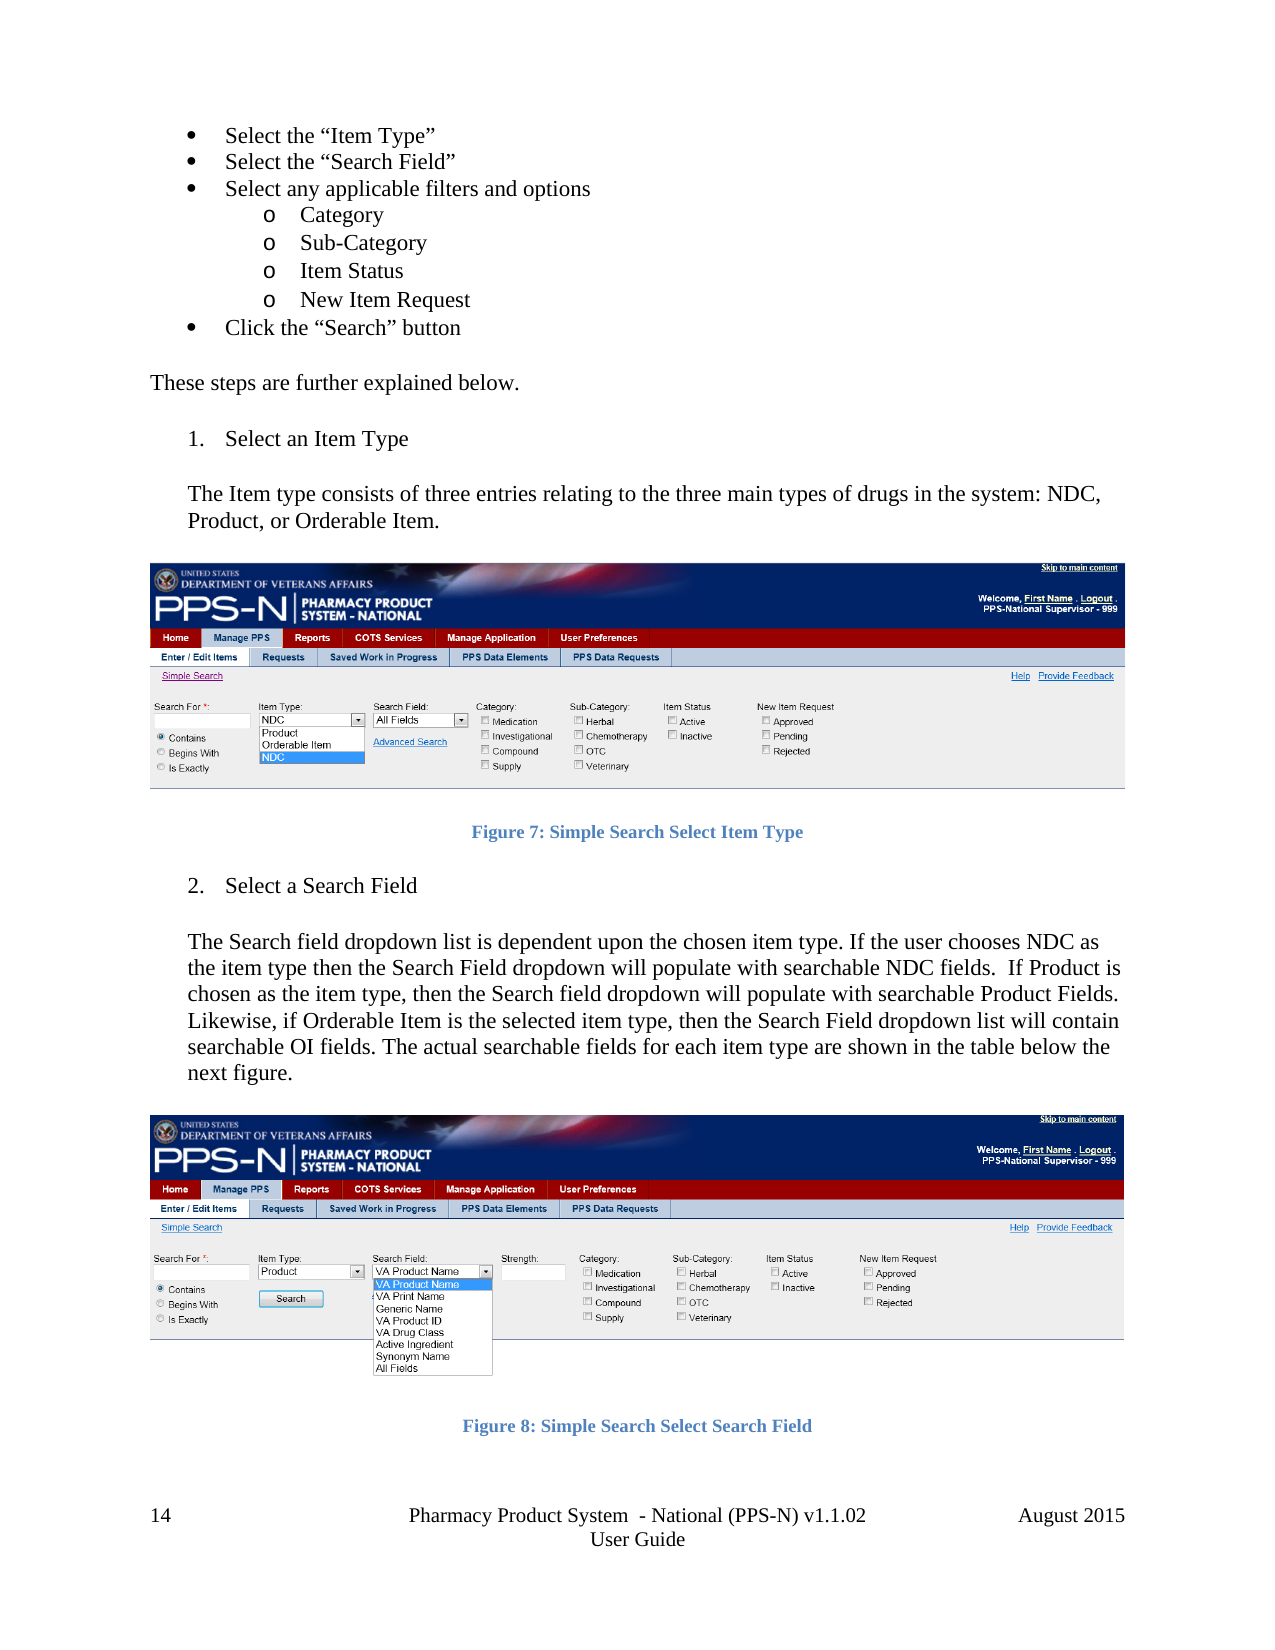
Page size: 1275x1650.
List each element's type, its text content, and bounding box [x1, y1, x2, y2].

text Figure 8: Simple Search Select Search Field [150, 1415, 1125, 1437]
picture [150, 1115, 1124, 1386]
text The Search field dropdown list is dependent upon the chosen item type. If the user chooses NDC as the item type then the Search Field dropdown will populate with searchable NDC fields. If Product is chosen as the item type, then the Search field dropdown will populate with searchable Product Fields. Likewise, if Orderable Item is the selected item type, then the Search Field dropdown list will contain searchable OI fields. The actual searchable fields for each item type are shown in the table below the next figure. [187, 928, 1125, 1086]
list Select a Search Field [187, 872, 1125, 898]
list Select the “Item Type” [187, 122, 1125, 148]
list Click the “Search” button [187, 314, 1125, 340]
picture [150, 562, 1125, 793]
text The Item type consists of three entries relating to the three main types of drugs in the system: NDC, Product, or Orderable Item. [187, 480, 1125, 533]
list Select an Item Type [187, 425, 1125, 451]
list Sub-Category [262, 229, 1125, 257]
list Category [262, 201, 1125, 229]
text Figure 7: Simple Search Select Item Type [150, 821, 1125, 843]
text These steps are further explained below. [150, 369, 1125, 396]
list Item Status [262, 257, 1125, 286]
list Select the “Search Field” [187, 148, 1125, 174]
list Select any applicable filters and options [187, 174, 1125, 201]
list New Item Request [262, 286, 1125, 314]
